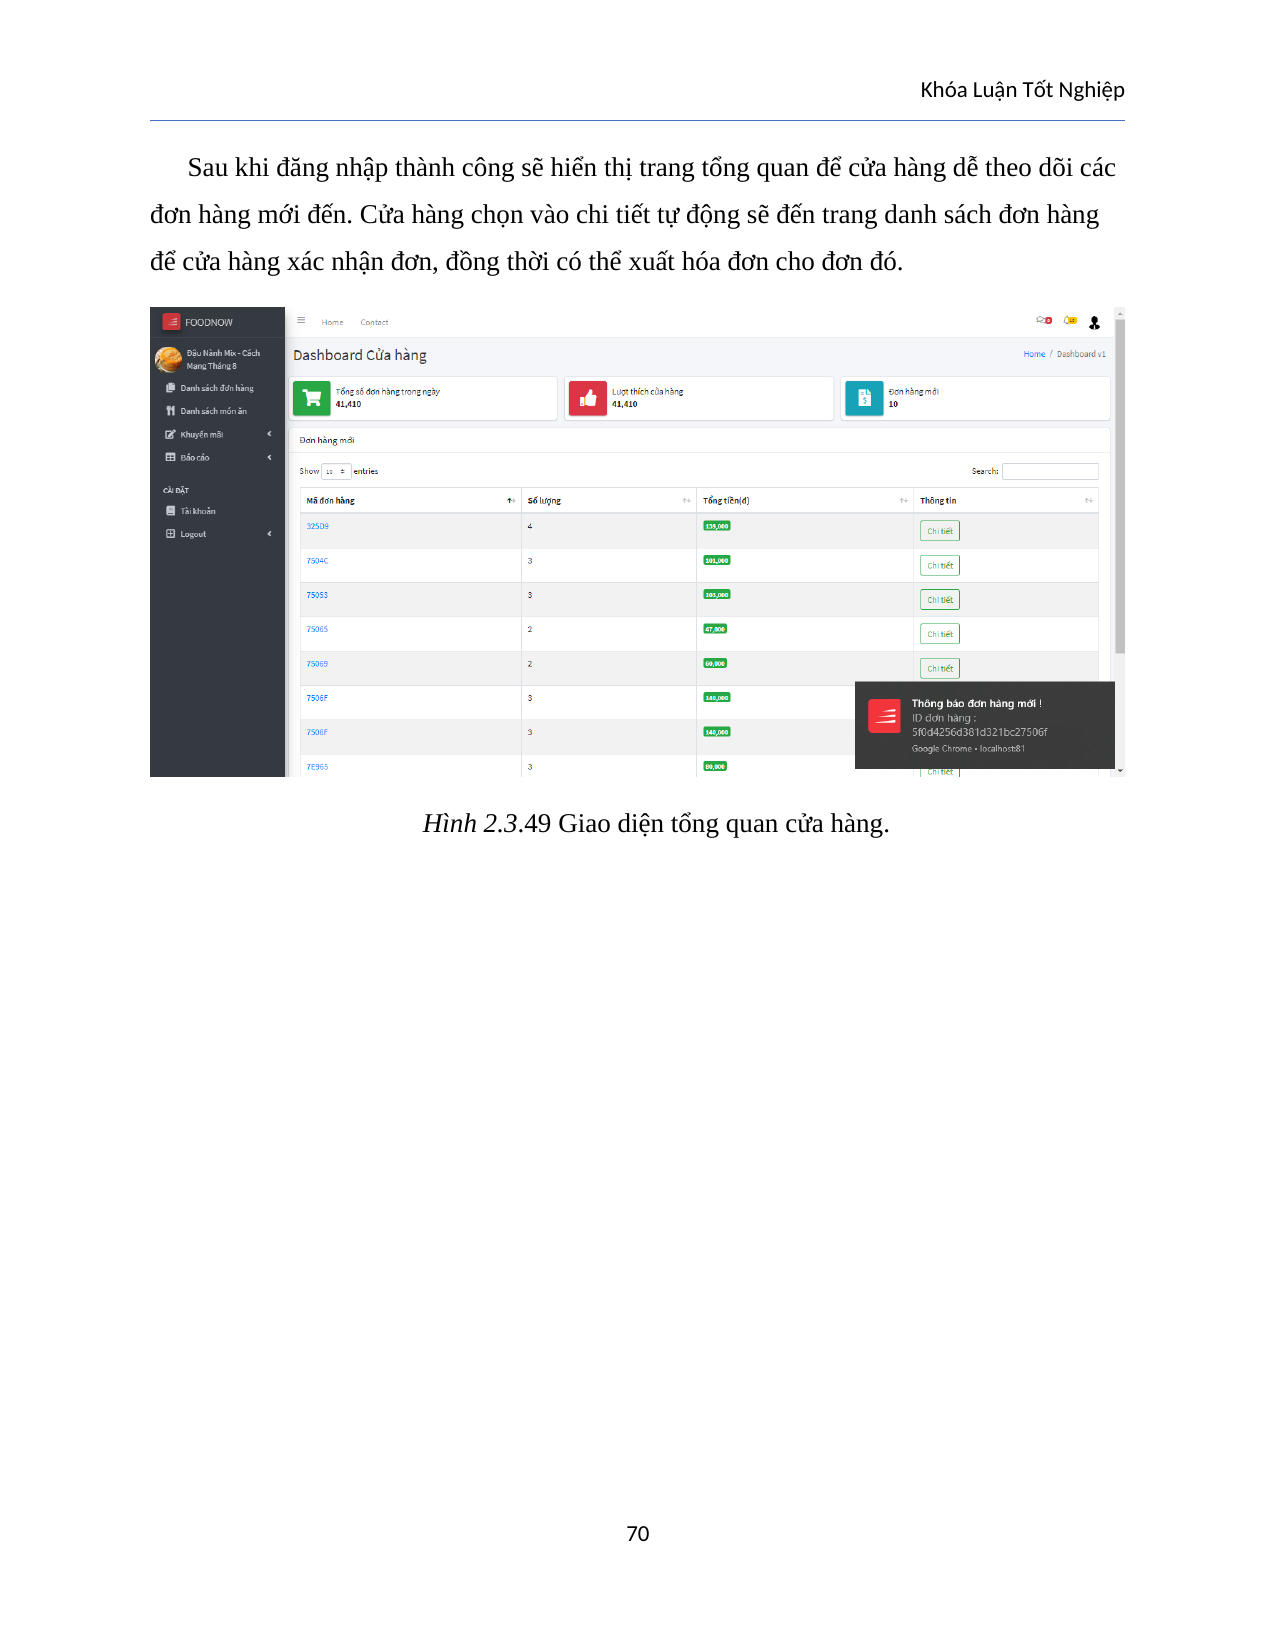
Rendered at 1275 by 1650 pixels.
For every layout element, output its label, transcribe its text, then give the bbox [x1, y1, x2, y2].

text Hình 2.3.49 Giao diện tổng quan cửa hàng. [150, 807, 1125, 838]
picture [150, 307, 1125, 777]
text Sau khi đăng nhập thành công sẽ hiển thị trang tổng quan để cửa hàng dễ theo dõi các đơn hàng mới đến. Cửa hàng chọn vào chi tiết tự động sẽ đến trang danh sách đơn hàng để cửa hàng xác nhận đơn, đồng thời có thể xuất hóa đơn cho đơn đó. [150, 151, 1125, 276]
